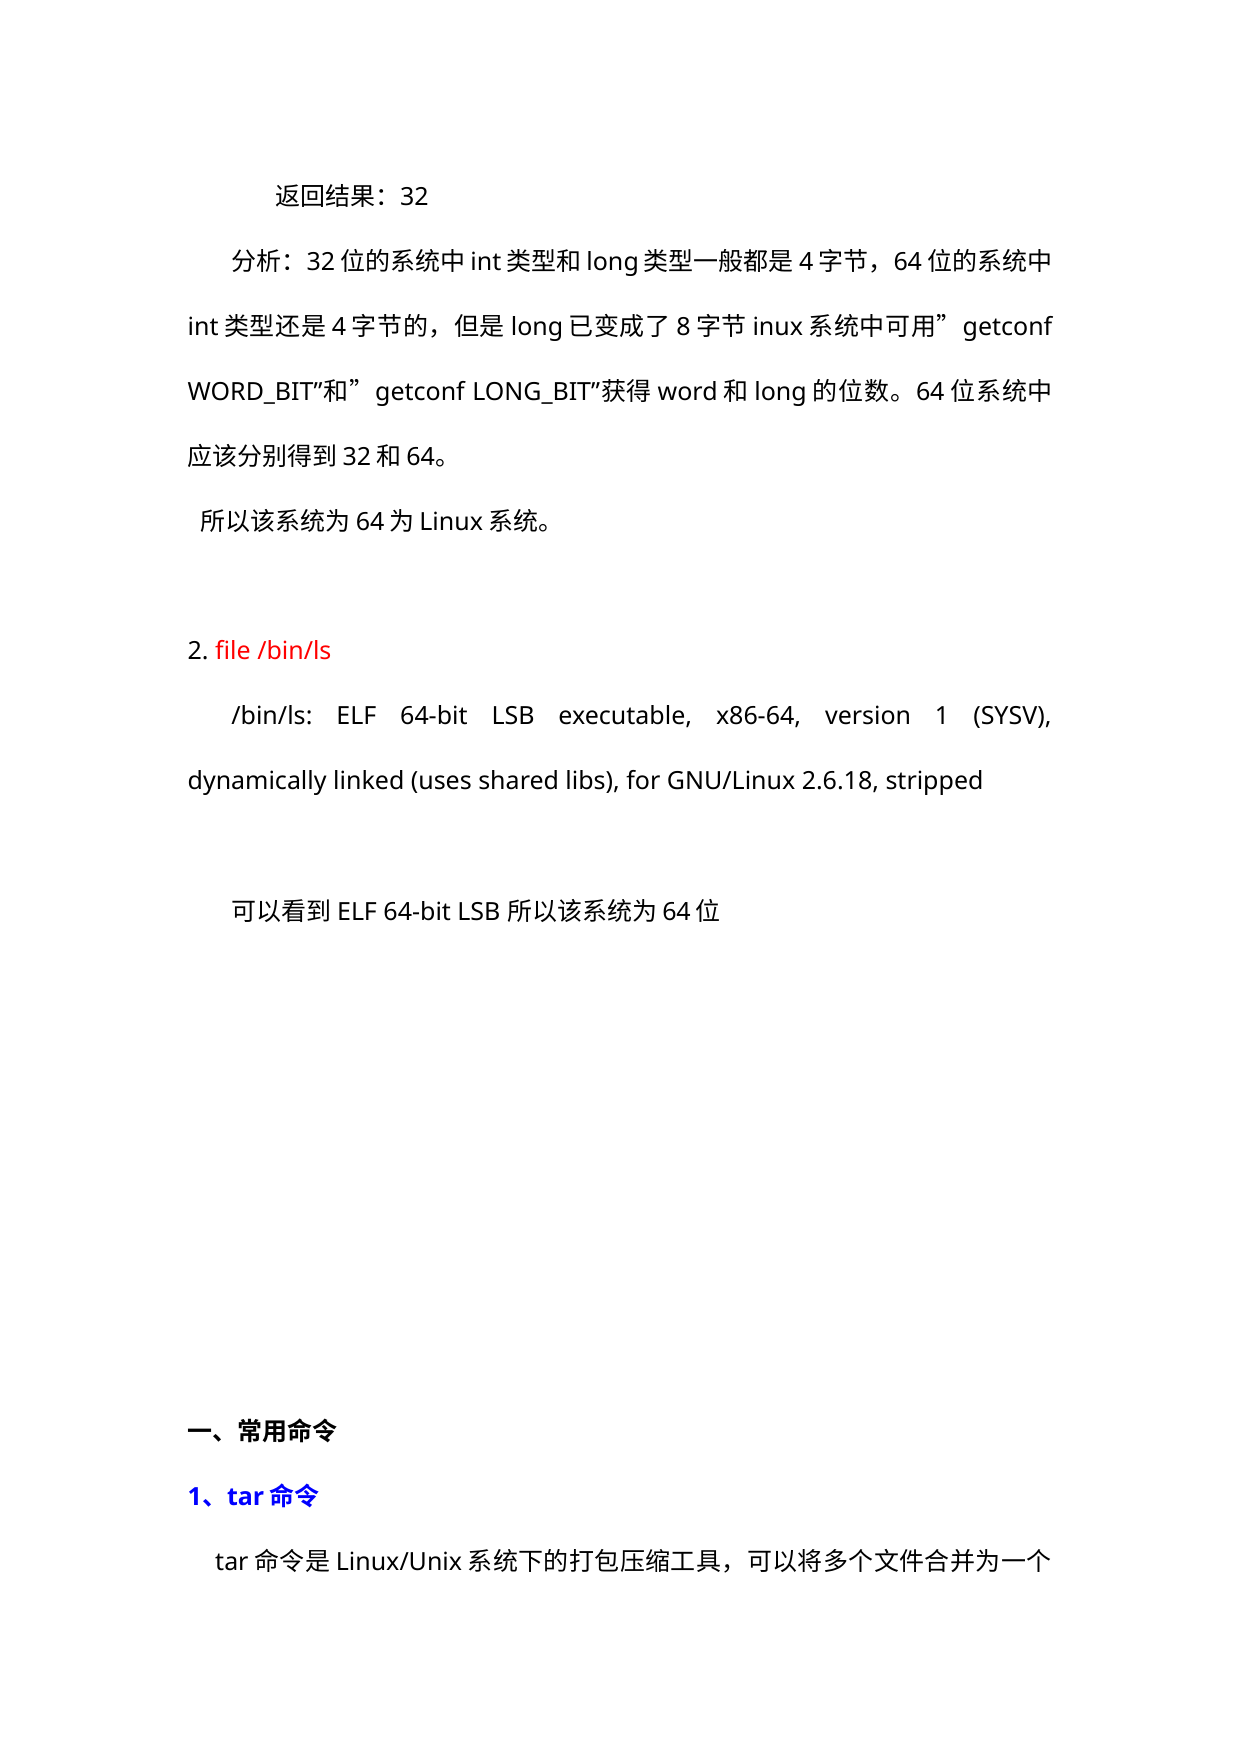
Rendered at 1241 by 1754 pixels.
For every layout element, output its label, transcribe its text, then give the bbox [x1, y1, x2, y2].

text 所以该系统为64为Linux系统。 [187, 487, 1053, 552]
text 返回结果：32 [187, 162, 1053, 227]
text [187, 1527, 1053, 1592]
text 2. file /bin/ls [187, 617, 1053, 682]
text 一、常用命令 [187, 1397, 1053, 1462]
text 可以看到 ELF 64-bit LSB 所以该系统为64位 [187, 877, 1053, 942]
text 分析：32位的系统中int类型和long类型一般都是4字节，64位的系统中int类型还是4字节的，但是long已变成了8字节inux系统中可用”getconf WORD_BIT”和”getconf LONG_BIT”获得word和long的位数。64位系统中应该分别得到32和64。 [187, 227, 1053, 487]
text 1、tar命令 [187, 1462, 1053, 1527]
text /bin/ls: ELF 64-bit LSB executable, x86-64, version 1 (SYSV), dynamically linked (uses shared libs), for GNU/Linux 2.6.18, stripped [187, 682, 1053, 812]
